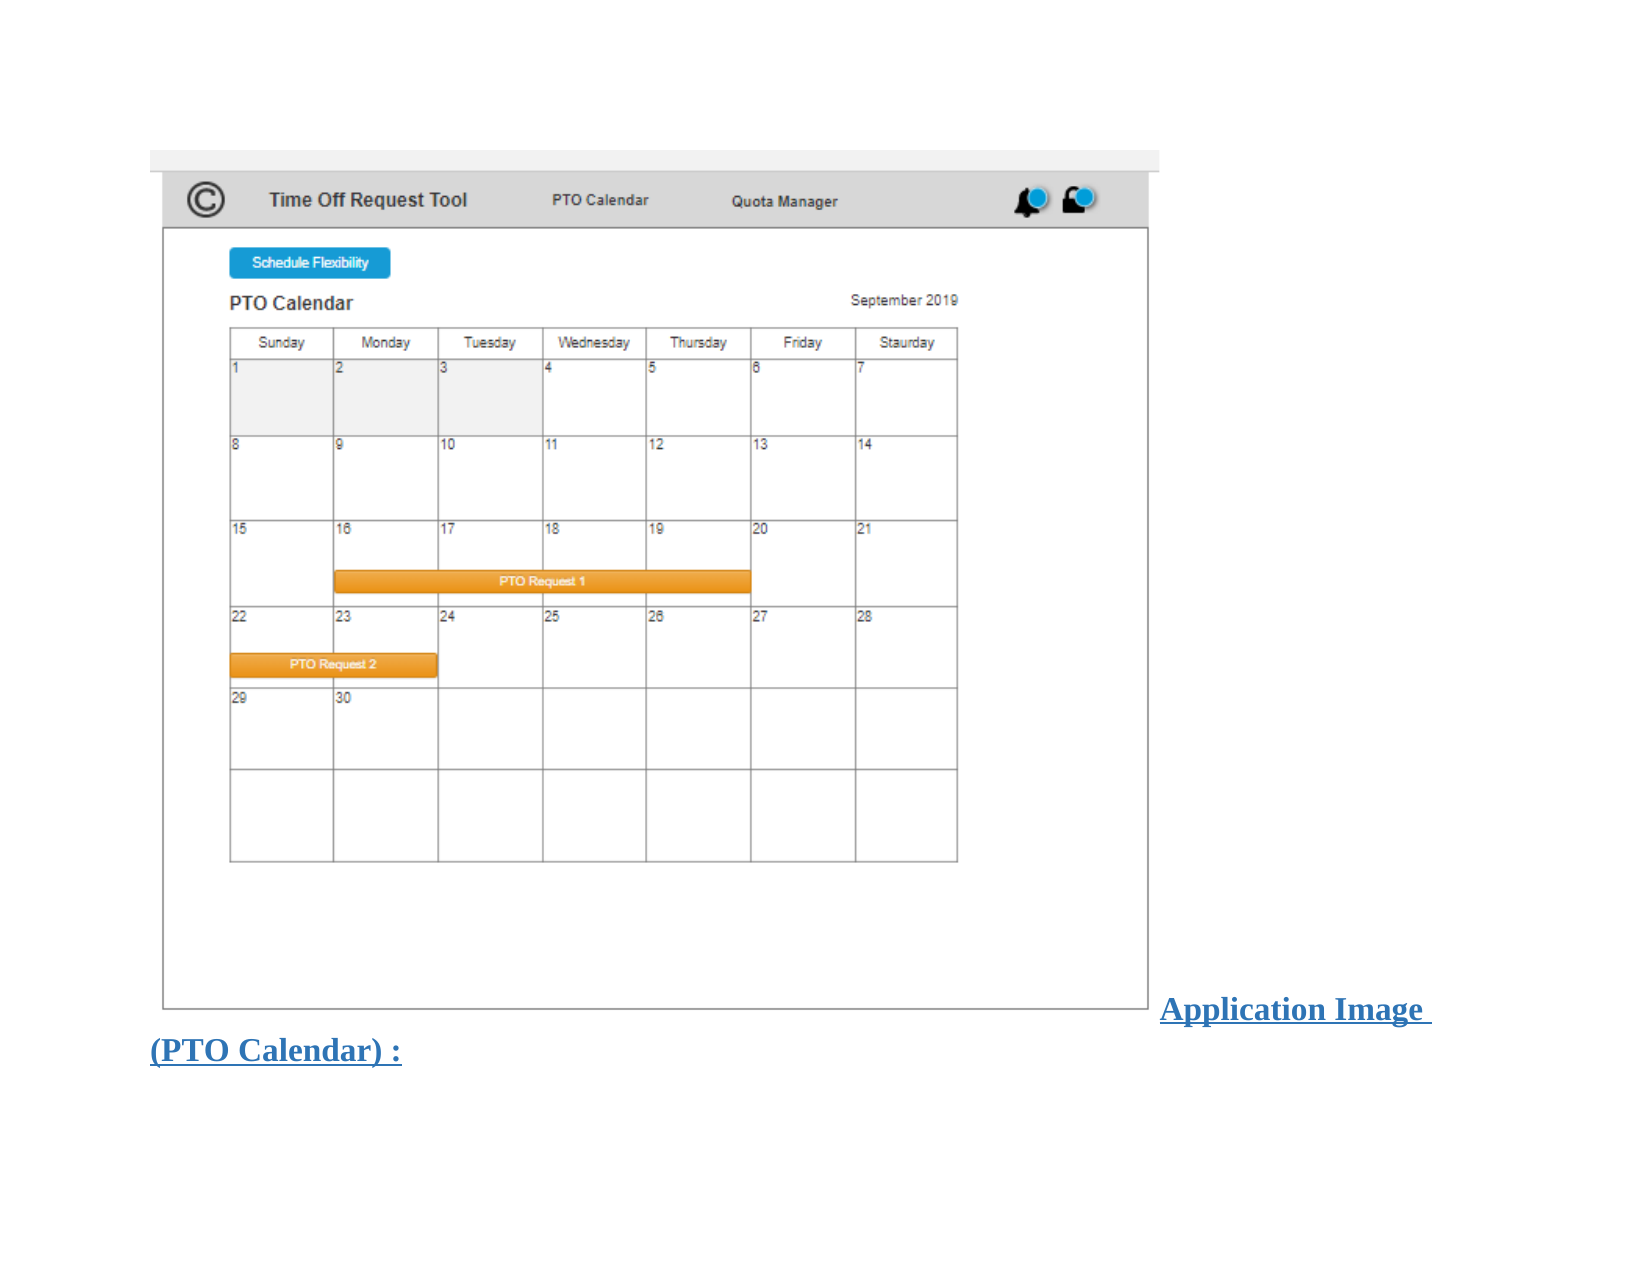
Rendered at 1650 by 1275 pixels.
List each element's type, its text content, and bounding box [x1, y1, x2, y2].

picture [150, 150, 1160, 1021]
